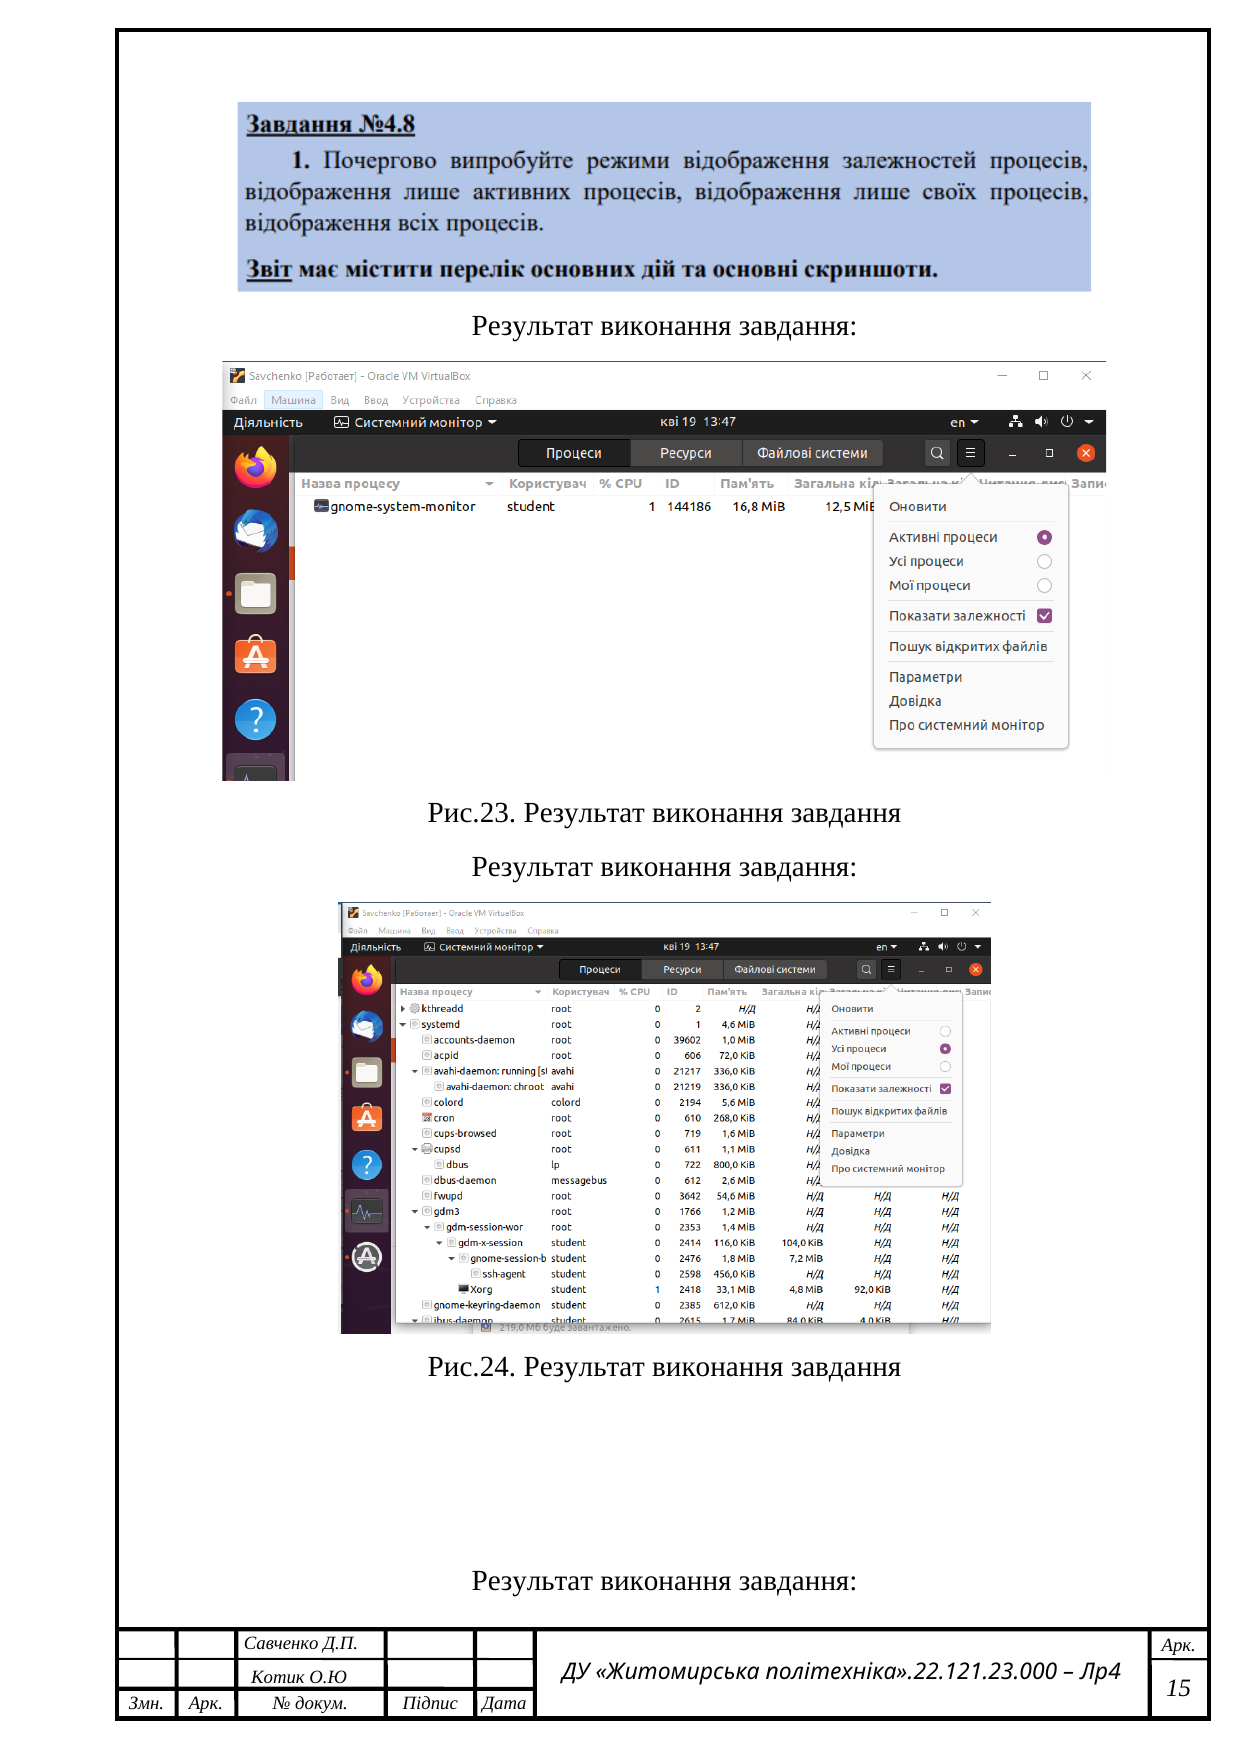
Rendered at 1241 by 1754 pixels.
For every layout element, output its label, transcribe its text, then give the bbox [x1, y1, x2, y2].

text Рис.24. Результат виконання завдання [148, 1349, 1181, 1382]
picture [237, 102, 1092, 293]
text Результат виконання завдання: [148, 308, 1181, 342]
picture [338, 902, 991, 1334]
text Результат виконання завдання: [148, 1563, 1181, 1596]
picture [222, 361, 1107, 781]
text Результат виконання завдання: [148, 849, 1181, 882]
text Рис.23. Результат виконання завдання [148, 796, 1181, 829]
